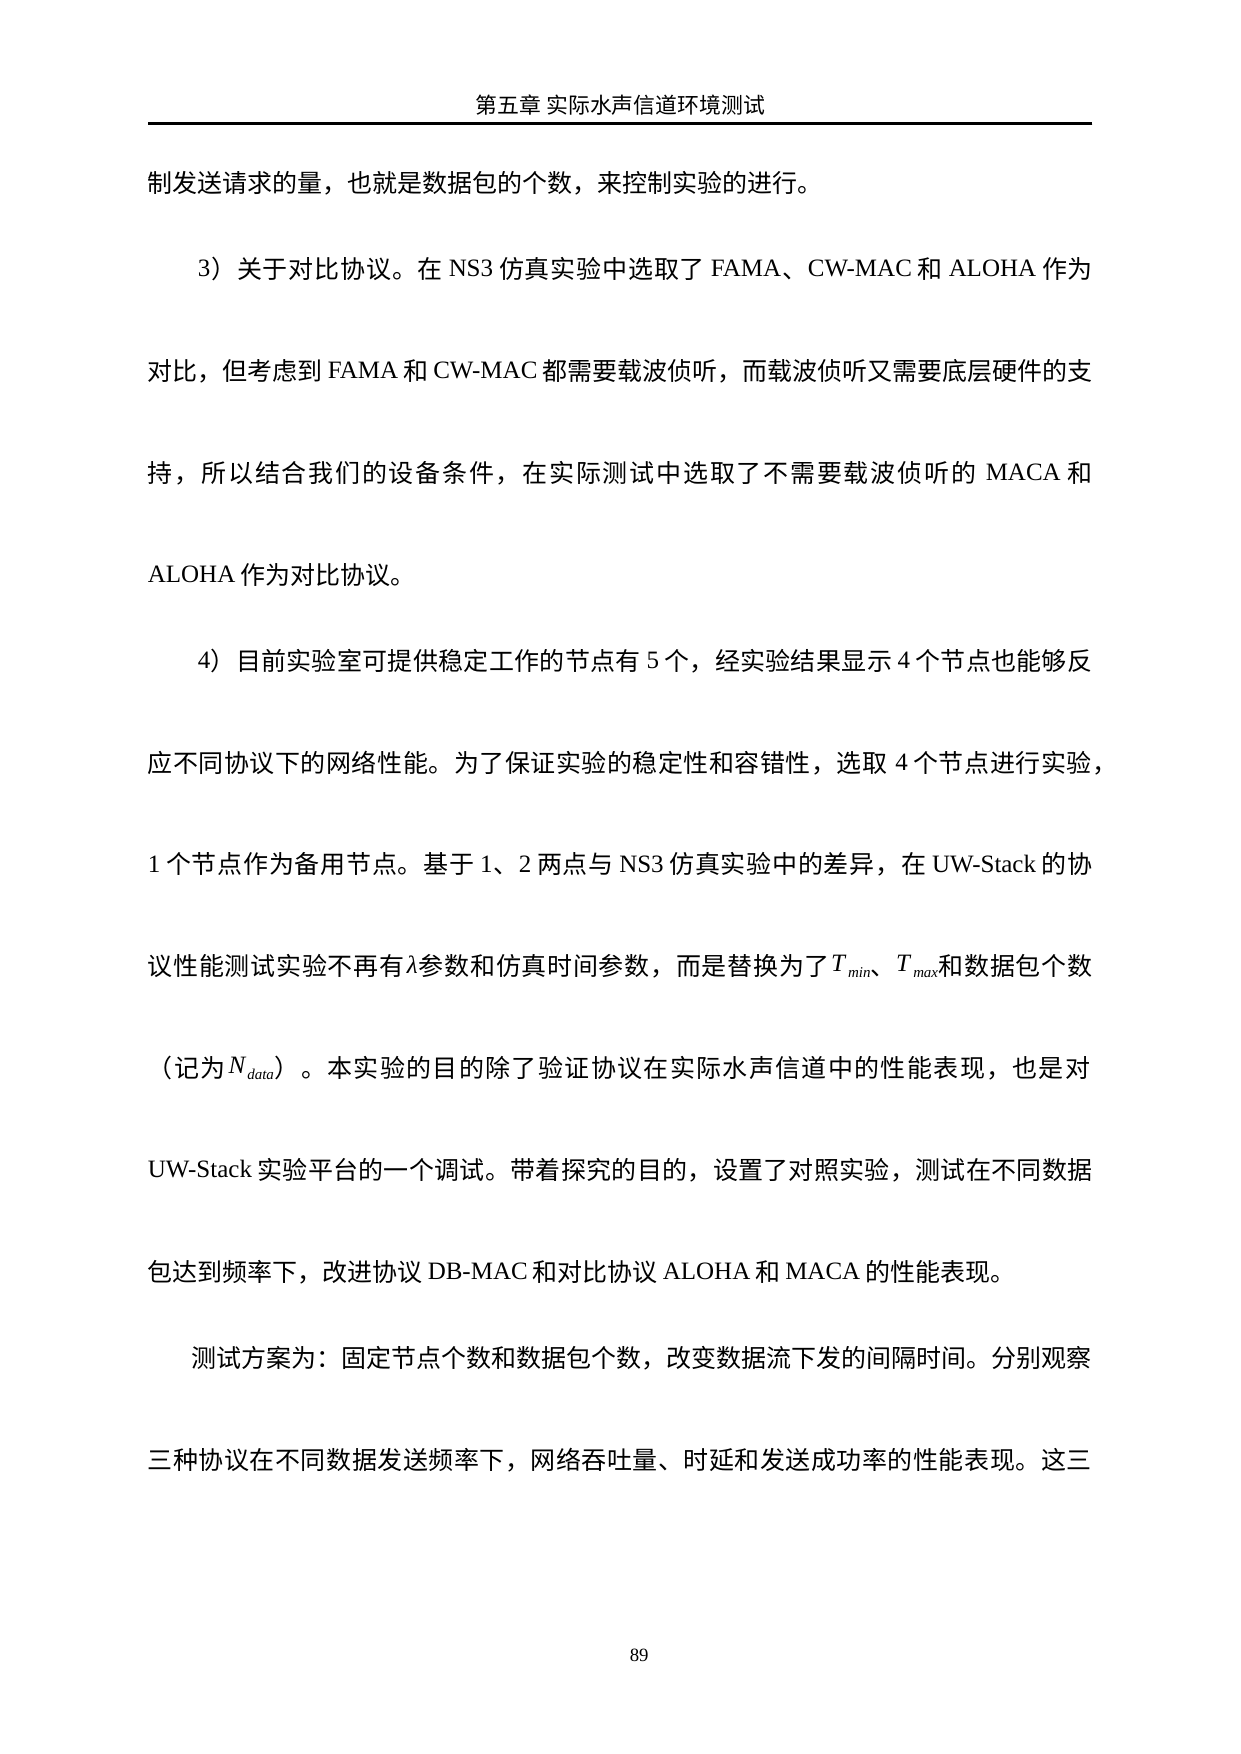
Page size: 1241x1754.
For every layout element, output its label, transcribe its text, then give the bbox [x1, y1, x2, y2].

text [148, 148, 1092, 216]
text 4）目前实验室可提供稳定工作的节点有5个，经实验结果显示4个节点也能够反应不同协议下的网络性能。为了保证实验的稳定性和容错性，选取4个节点进行实验，1个节点作为备用节点。基于1、2两点与NS3仿真实验中的差异，在UW-Stack的协议性能测试实验不再有参数和仿真时间参数，而是替换为了、和数据包个数（记为）。本实验的目的除了验证协议在实际水声信道中的性能表现，也是对UW-Stack实验平台的一个调试。带着探究的目的，设置了对照实验，测试在不同数据包达到频率下，改进协议DB-MAC和对比协议ALOHA和MACA的性能表现。 [148, 625, 1092, 1304]
text 3）关于对比协议。在NS3仿真实验中选取了FAMA、CW-MAC和ALOHA作为对比，但考虑到FAMA和CW-MAC都需要载波侦听，而载波侦听又需要底层硬件的支持，所以结合我们的设备条件，在实际测试中选取了不需要载波侦听的MACA和ALOHA作为对比协议。 [148, 234, 1092, 607]
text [148, 1323, 1092, 1492]
